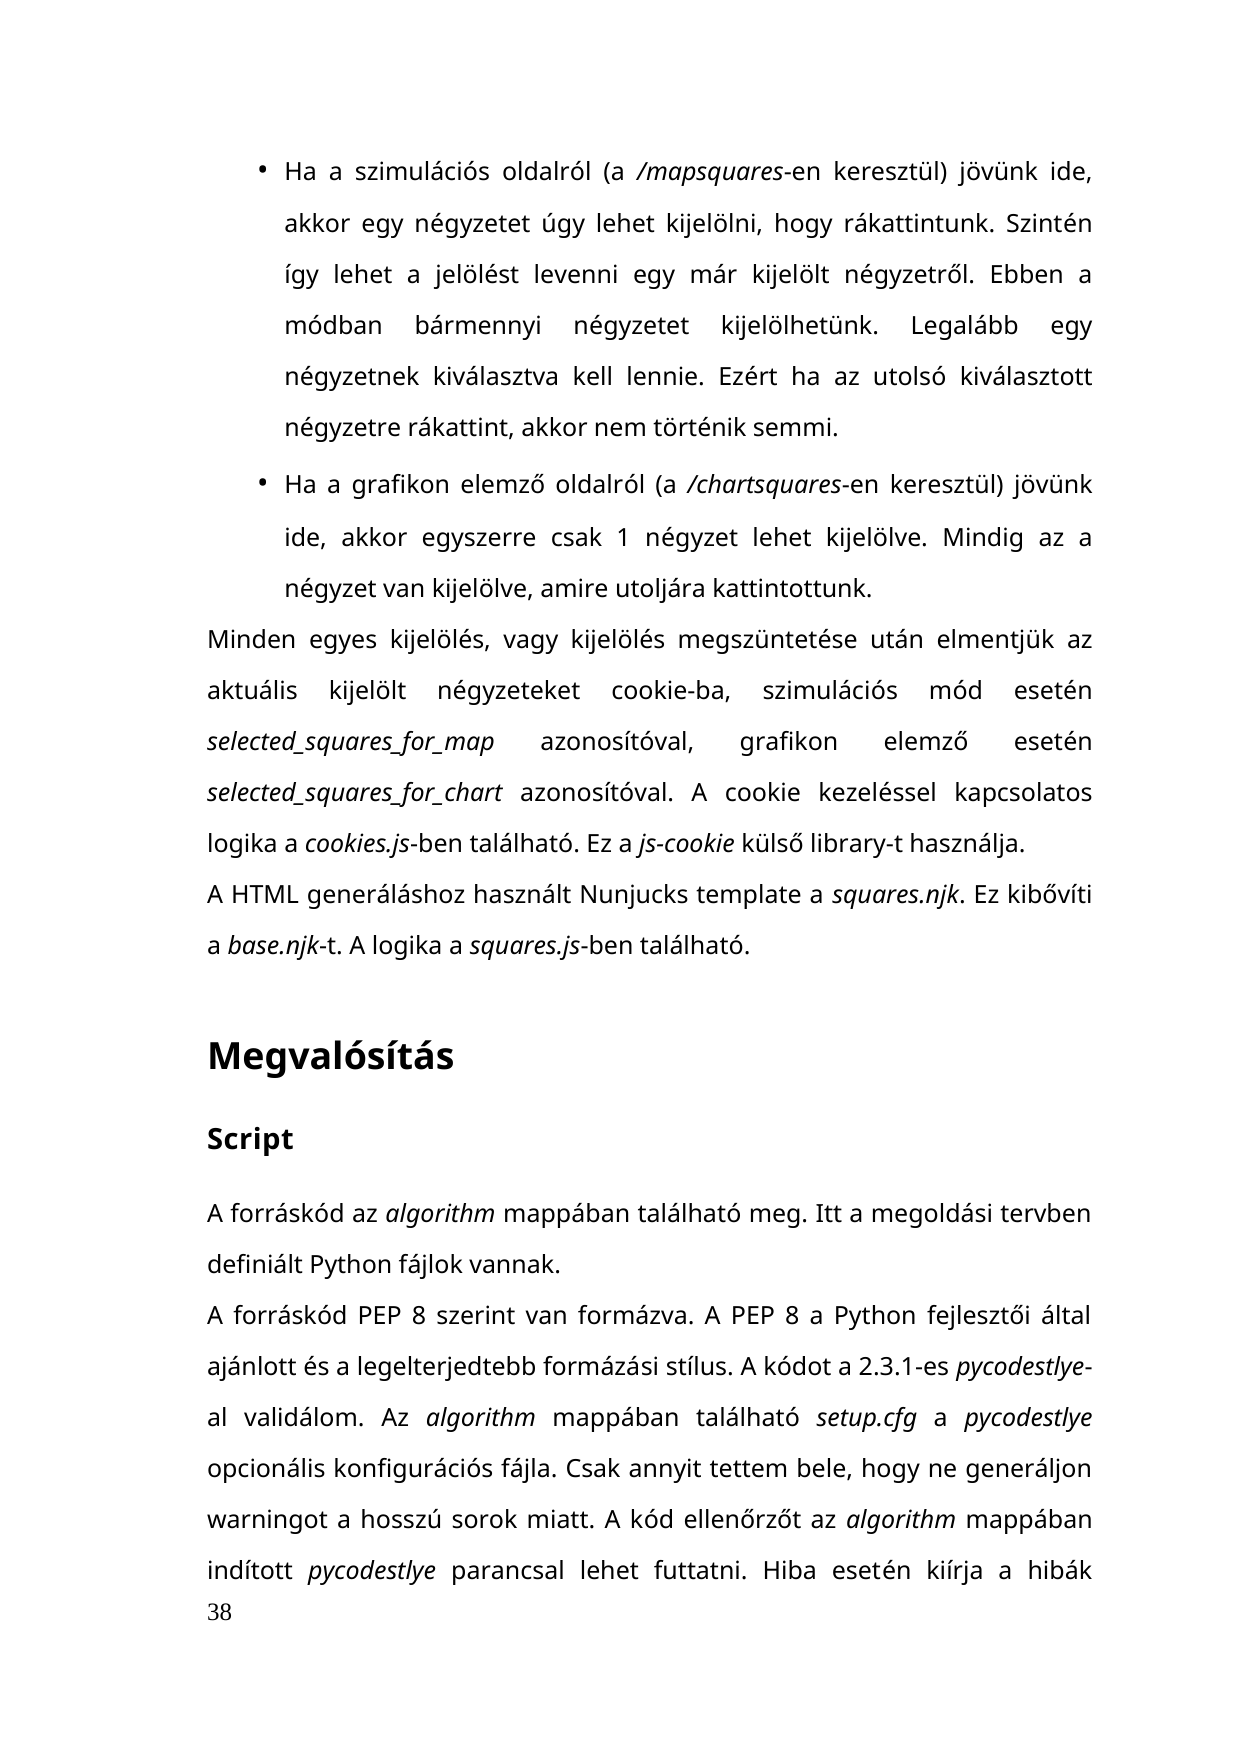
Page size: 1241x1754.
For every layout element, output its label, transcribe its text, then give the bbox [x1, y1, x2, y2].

text Minden egyes kijelölés, vagy kijelölés megszüntetése után elmentjük az aktuális kijelölt négyzeteket cookie-ba, szimulációs mód esetén selected_squares_for_map azonosítóval, grafikon elemző esetén selected_squares_for_chart azonosítóval. A cookie kezeléssel kapcsolatos logika a cookies.js-ben található. Ez a js-cookie külső library-t használja. [207, 621, 1092, 859]
list Ha a szimulációs oldalról (a /mapsquares-en keresztül) jövünk ide, akkor egy négyzetet úgy lehet kijelölni, hogy rákattintunk. Szintén így lehet a jelölést levenni egy már kijelölt négyzetről. Ebben a módban bármennyi négyzetet kijelölhetünk. Legalább egy négyzetnek kiválasztva kell lennie. Ezért ha az utolsó kiválasztott négyzetre rákattint, akkor nem történik semmi. [257, 148, 1092, 444]
subtitle Script [207, 1118, 1092, 1158]
text A forráskód az algorithm mappában található meg. Itt a megoldási tervben definiált Python fájlok vannak. [207, 1195, 1092, 1280]
subtitle Megvalósítás [207, 1029, 1092, 1081]
list Ha a grafikon elemző oldalról (a /chartsquares-en keresztül) jövünk ide, akkor egyszerre csak 1 négyzet lehet kijelölve. Mindig az a négyzet van kijelölve, amire utoljára kattintottunk. [257, 461, 1092, 604]
text A HTML generáláshoz használt Nunjucks template a squares.njk. Ez kibővíti a base.njk-t. A logika a squares.js-ben található. [207, 876, 1092, 962]
